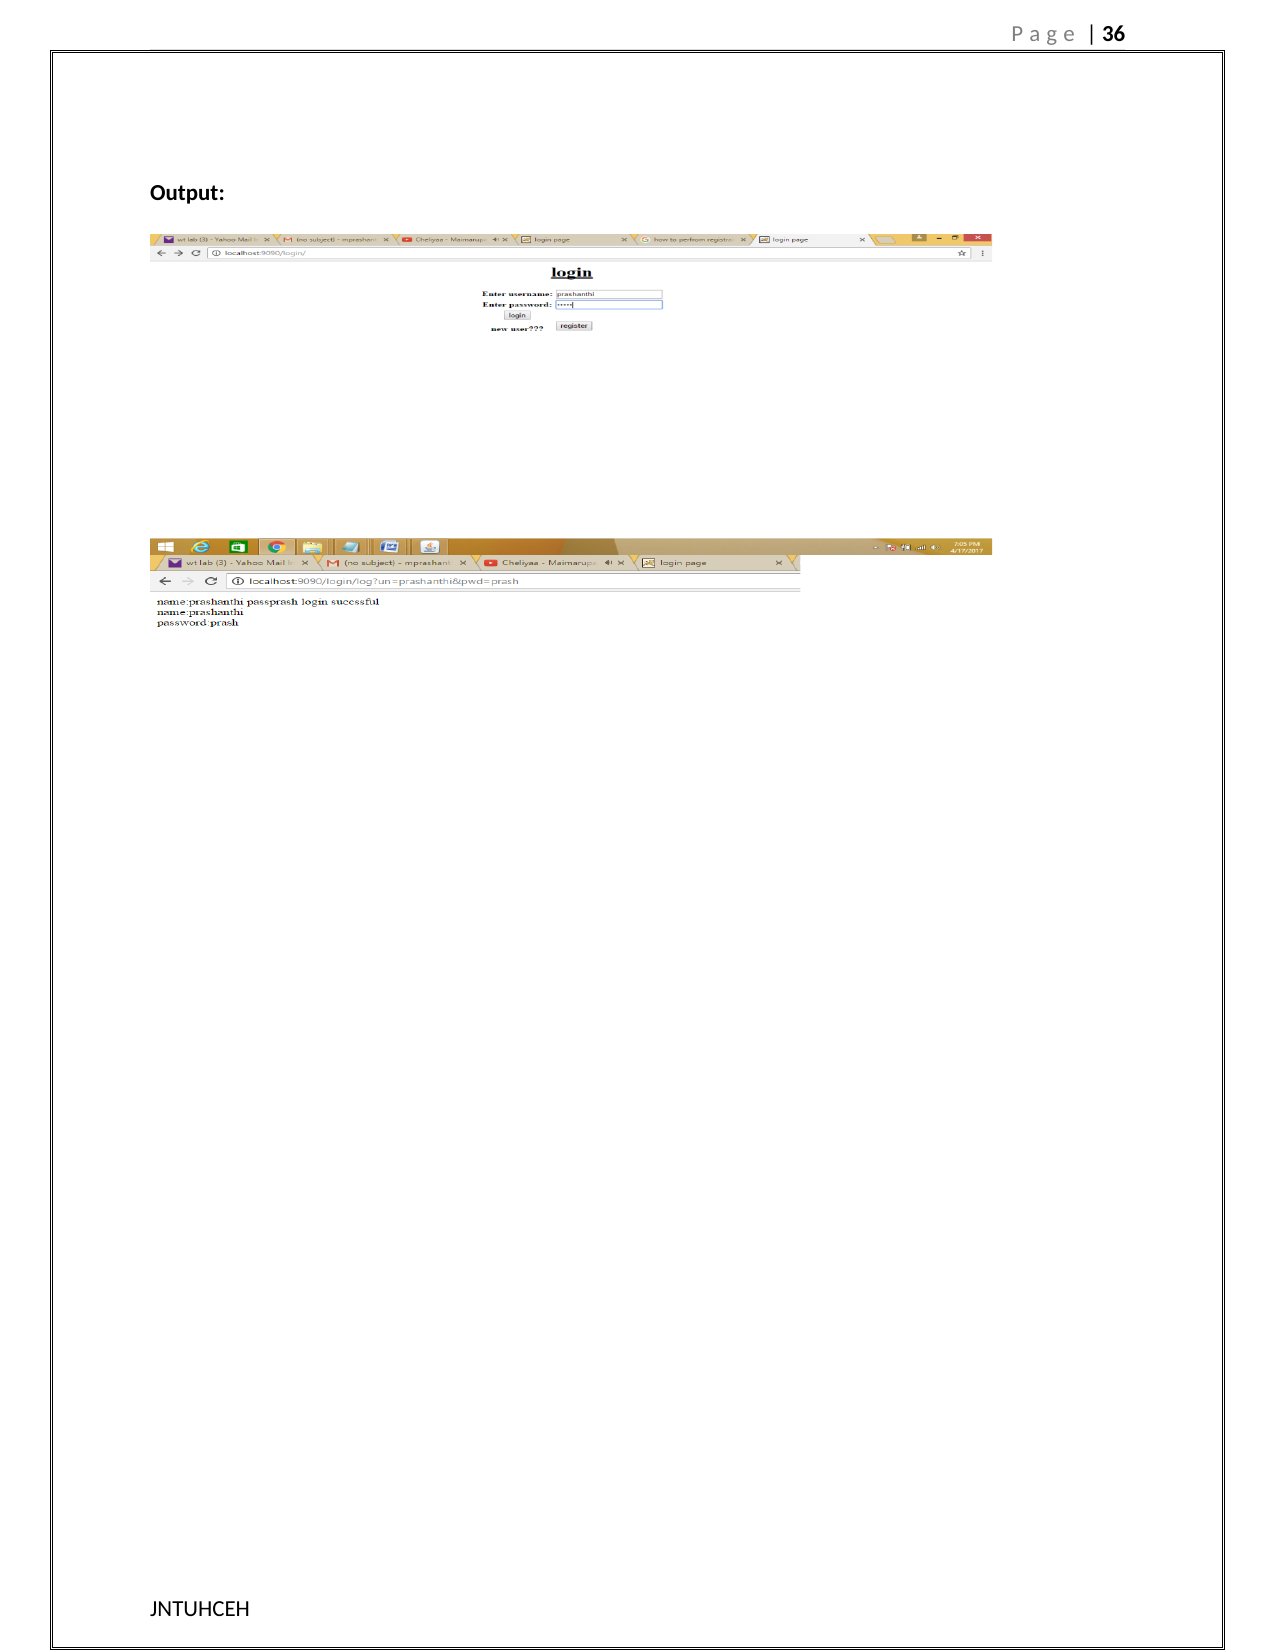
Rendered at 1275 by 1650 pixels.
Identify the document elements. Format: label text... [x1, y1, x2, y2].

picture [150, 234, 993, 831]
text Output: [150, 178, 1125, 206]
